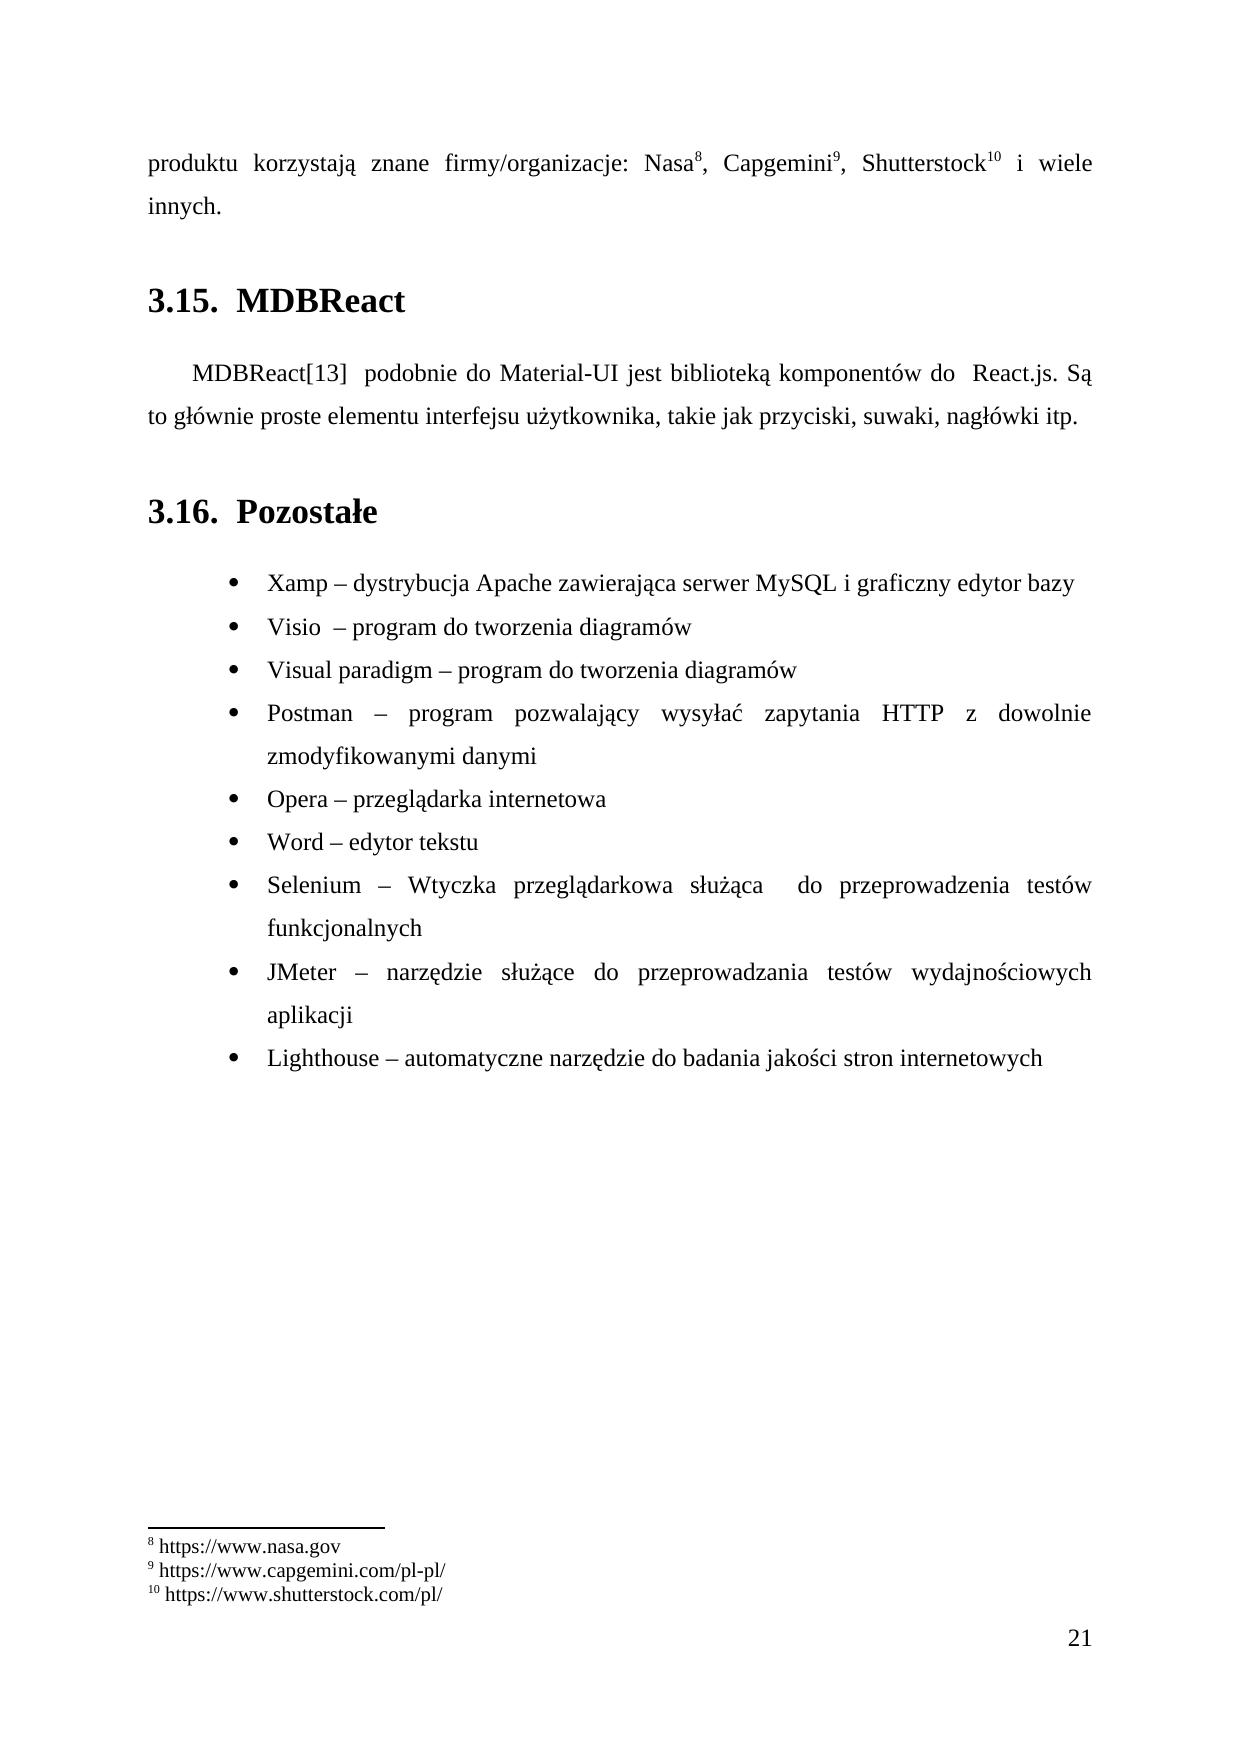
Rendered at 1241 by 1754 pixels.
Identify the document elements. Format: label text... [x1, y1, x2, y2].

list Opera – przeglądarka internetowa [229, 784, 1093, 813]
list JMeter – narzędzie służące do przeprowadzania testów wydajnościowych aplikacji [229, 957, 1093, 1028]
list Lighthouse – automatyczne narzędzie do badania jakości stron internetowych [229, 1043, 1093, 1072]
text Pozostałe [148, 490, 1093, 531]
list Visio – program do tworzenia diagramów [229, 612, 1093, 640]
text MDBReact [148, 280, 1093, 321]
list Selenium – Wtyczka przeglądarkowa służąca do przeprowadzenia testów funkcjonalnych [229, 870, 1093, 942]
list Word – edytor tekstu [229, 827, 1093, 856]
text MDBReact[13] podobnie do Material-UI jest biblioteką komponentów do React.js. Są to głównie proste elementu interfejsu użytkownika, takie jak przyciski, suwaki, nagłówki itp. [148, 358, 1093, 430]
list Xamp – dystrybucja Apache zawierająca serwer MySQL i graficzny edytor bazy [229, 568, 1093, 597]
list Visual paradigm – program do tworzenia diagramów [229, 655, 1093, 683]
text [148, 148, 1093, 219]
list Postman – program pozwalający wysyłać zapytania HTTP z dowolnie zmodyfikowanymi danymi [229, 698, 1093, 770]
